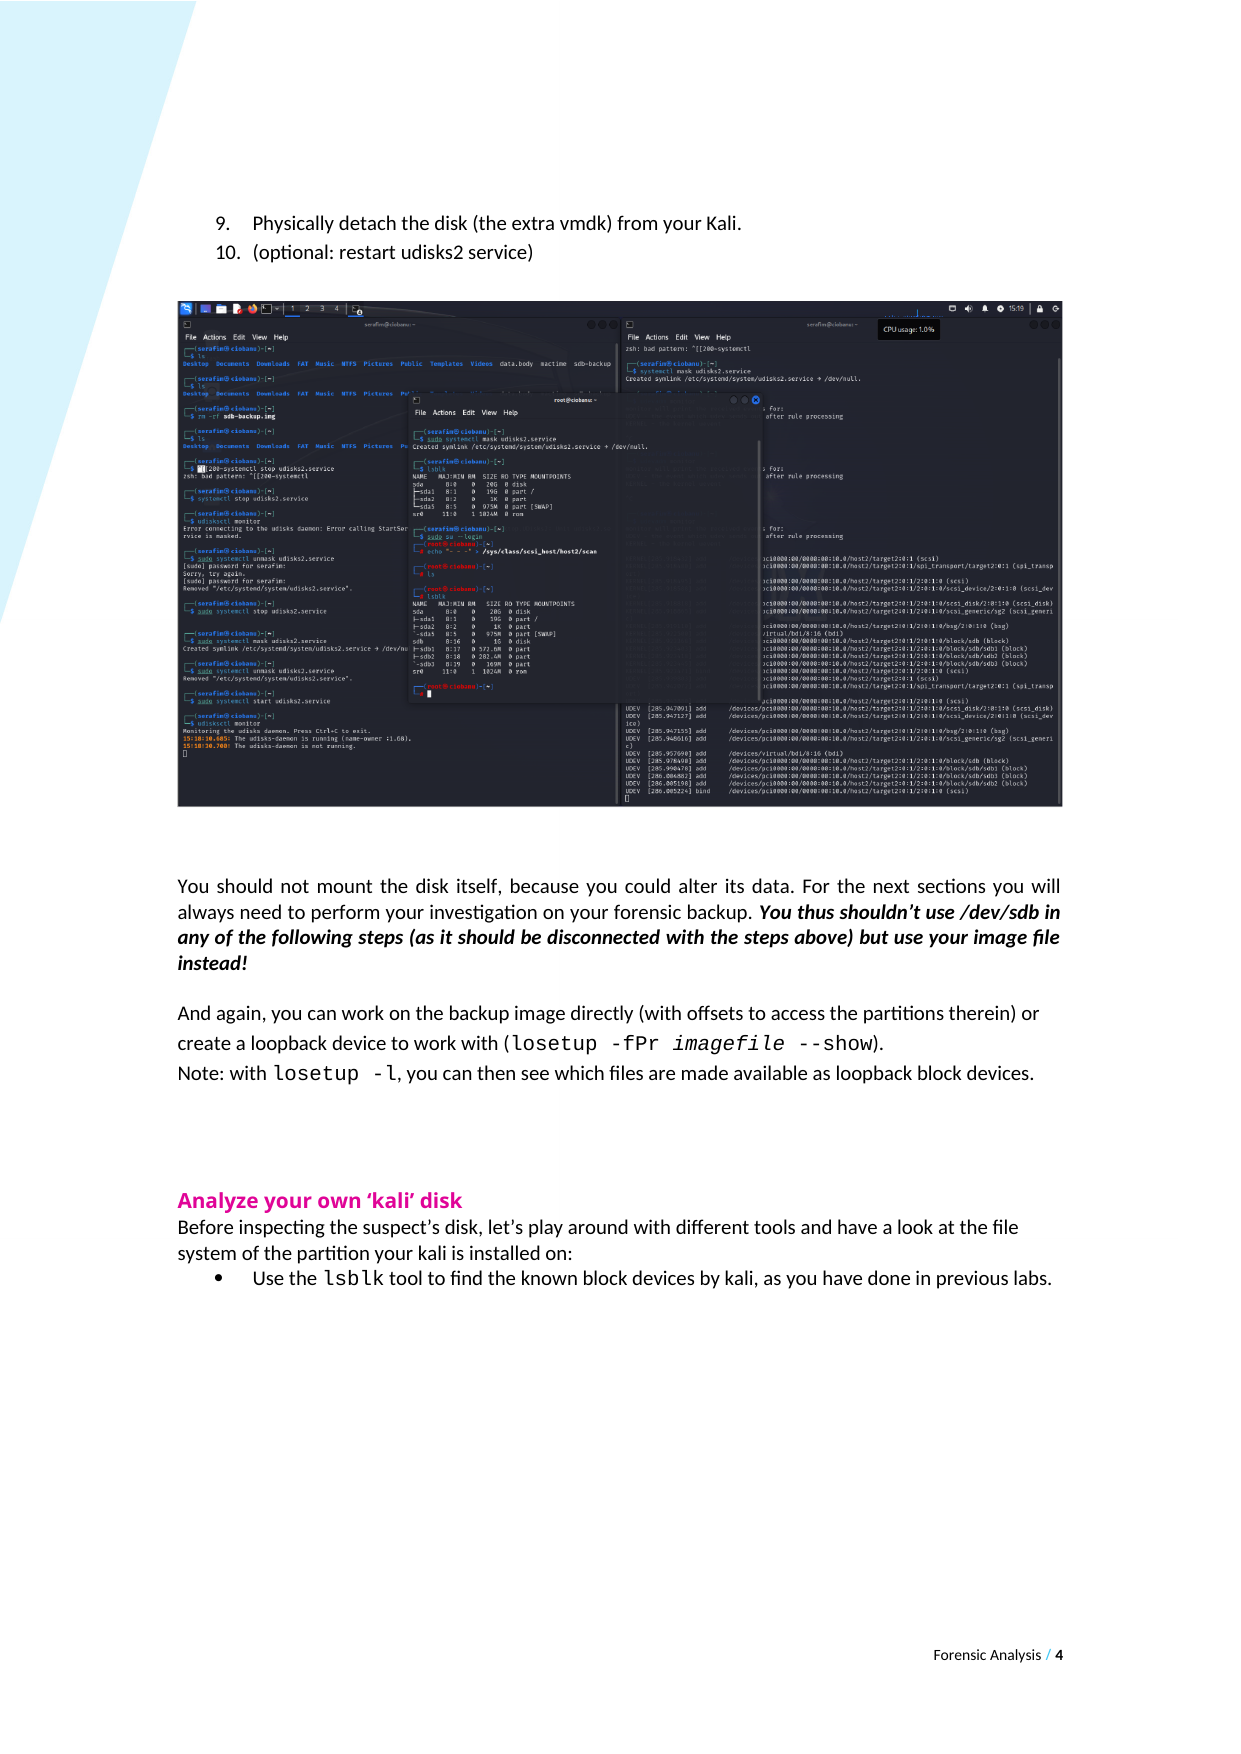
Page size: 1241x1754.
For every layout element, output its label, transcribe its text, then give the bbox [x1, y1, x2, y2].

list (optional: restart udisks2 service) [215, 239, 1063, 265]
picture [0, 1, 1179, 1239]
text Before inspecting the suspect’s disk, let’s play around with different tools and have a look at the file system of the partition your kali is installed on: [177, 1214, 1063, 1265]
list Physically detach the disk (the extra vmdk) from your Kali. [215, 210, 1063, 236]
text And again, you can work on the backup image directly (with offsets to access the partitions therein) or create a loopback device to work with (losetup -fPr imagefile --show). Note: with losetup -l, you can then see which files are made available as loopback block devices. [177, 1001, 1063, 1086]
subtitle Analyze your own ‘kali’ disk [177, 1186, 1063, 1214]
text You should not mount the disk itself, because you could alter its data. For the next sections you will always need to perform your investigation on your forensic backup. You thus shouldn’t use /dev/sdb in any of the following steps (as it should be disconnected with the steps above) but use your image file instead! [177, 873, 1063, 975]
list Use the lsblk tool to find the known block devices by kali, as you have done in previous labs. [215, 1265, 1063, 1292]
